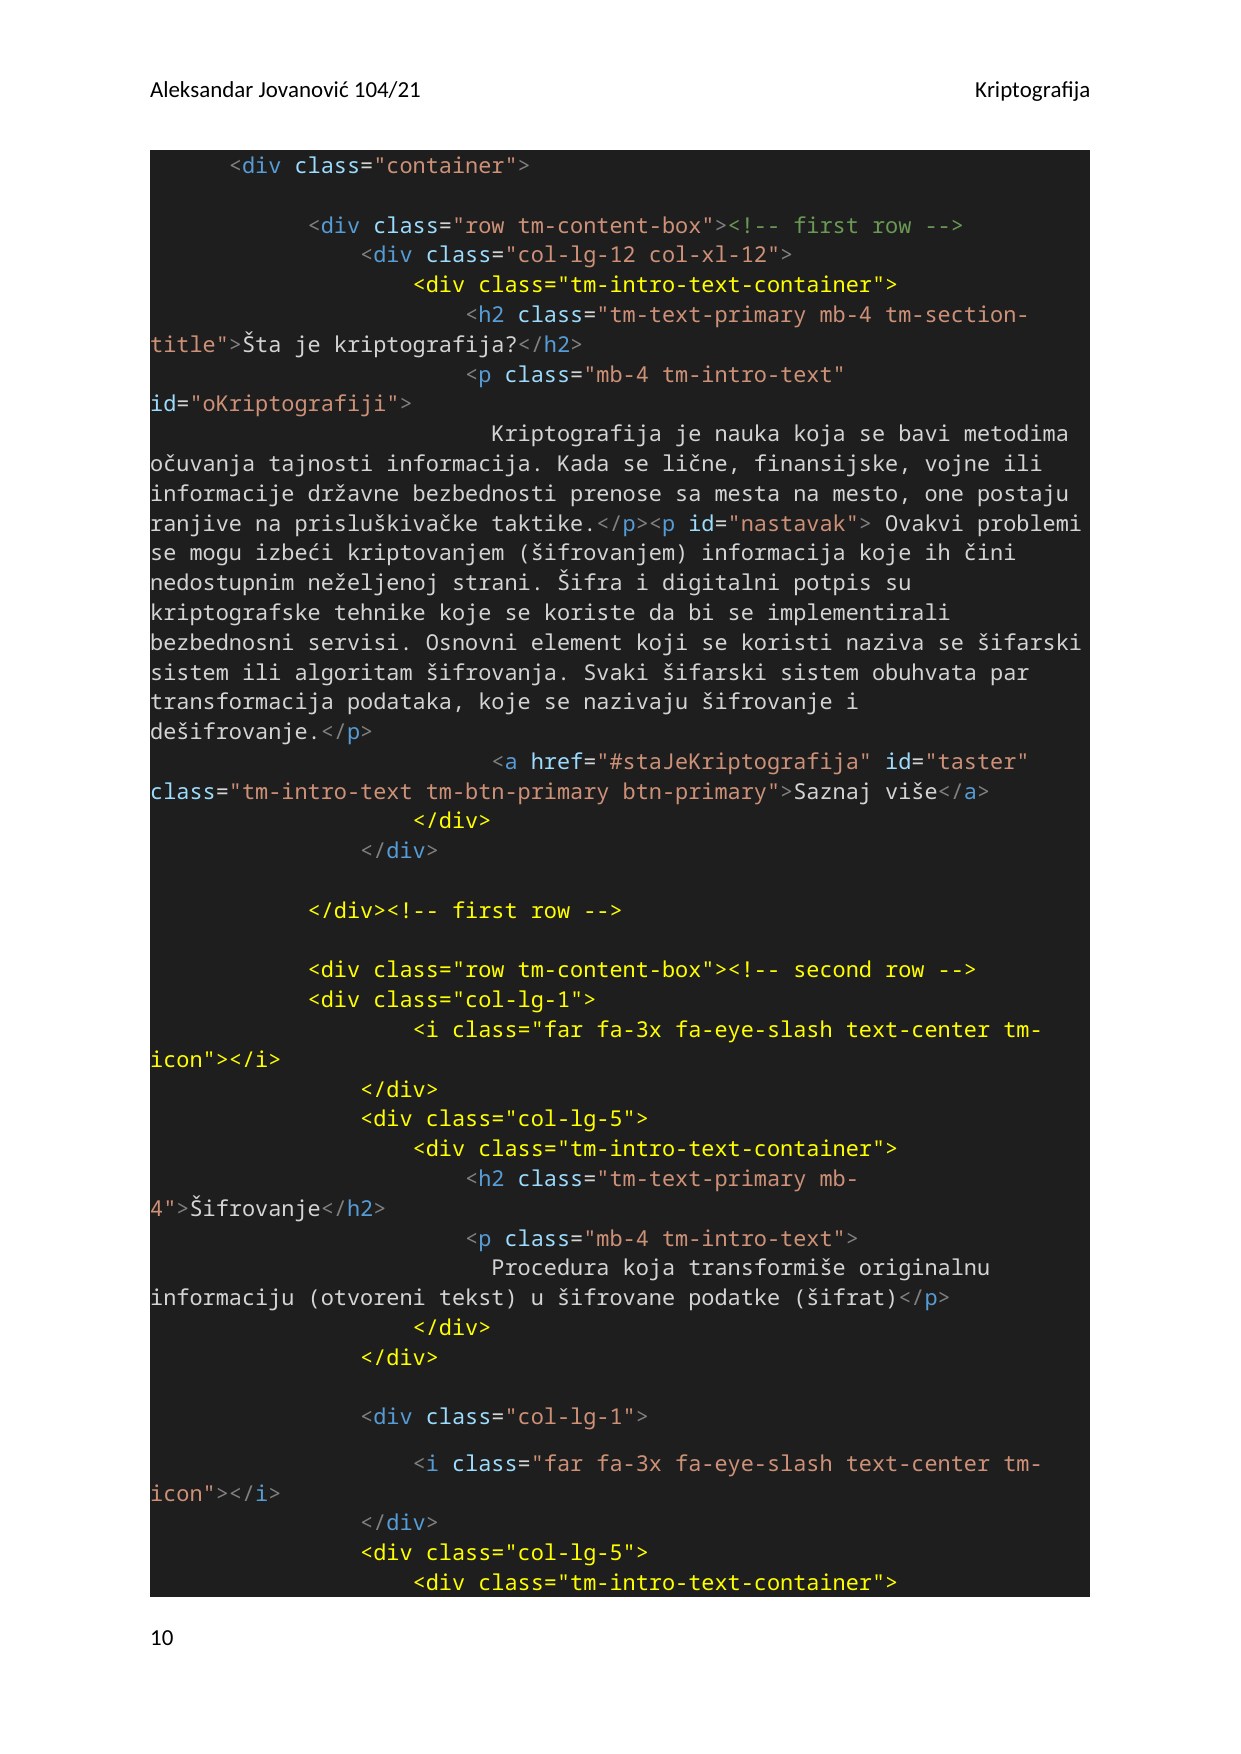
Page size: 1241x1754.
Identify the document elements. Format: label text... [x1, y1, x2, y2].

text <div class="col-lg-5"> [150, 1537, 1090, 1567]
text <p class="mb-4 tm-intro-text"> [150, 1222, 1090, 1252]
text Kriptografija je nauka koja se bavi metodima očuvanja tajnosti informacija. Kada se lične, finansijske, vojne ili informacije državne bezbednosti prenose sa mesta na mesto, one postaju ranjive na prisluškivačke taktike.</p><p id="nastavak"> Ovakvi problemi se mogu izbeći kriptovanjem (šifrovanjem) informacija koje ih čini nedostupnim neželjenoj strani. Šifra i digitalni potpis su kriptografske tehnike koje se koriste da bi se implementirali bezbednosni servisi. Osnovni element koji se koristi naziva se šifarski sistem ili algoritam šifrovanja. Svaki šifarski sistem obuhvata par transformacija podataka, koje se nazivaju šifrovanje i dešifrovanje.</p> [150, 418, 1090, 746]
text <div class="col-lg-5"> [150, 1103, 1090, 1133]
text Procedura koja transformiše originalnu informaciju (otvoreni tekst) u šifrovane podatke (šifrat)</p> [150, 1252, 1090, 1312]
text <a href="#staJeKriptografija" id="taster" class="tm-intro-text tm-btn-primary btn-primary">Saznaj više</a> [150, 746, 1090, 805]
text <div class="row tm-content-box"><!-- second row --> [150, 954, 1090, 984]
text </div><!-- first row --> [150, 895, 1090, 924]
text <i class="far fa-3x fa-eye-slash text-center tm-icon"></i> [150, 1448, 1090, 1507]
text </div> [150, 1073, 1090, 1103]
text </div> [150, 805, 1090, 835]
text <p class="mb-4 tm-intro-text" id="oKriptografiji"> [150, 358, 1090, 418]
text <div class="tm-intro-text-container"> [150, 1567, 1090, 1597]
text <div class="col-lg-12 col-xl-12"> [150, 239, 1090, 269]
text </div> [150, 1507, 1090, 1537]
text <div class="col-lg-1"> [150, 1401, 1090, 1431]
text <div class="tm-intro-text-container"> [150, 1133, 1090, 1163]
text </div> [150, 1342, 1090, 1371]
text <div class="row tm-content-box"><!-- first row --> [150, 209, 1090, 239]
text <i class="far fa-3x fa-eye-slash text-center tm-icon"></i> [150, 1014, 1090, 1073]
text </div> [150, 835, 1090, 865]
text <h2 class="tm-text-primary mb-4">Šifrovanje</h2> [150, 1163, 1090, 1222]
text </div> [150, 1312, 1090, 1342]
text <h2 class="tm-text-primary mb-4 tm-section-title">Šta je kriptografija?</h2> [150, 299, 1090, 358]
text <div class="tm-intro-text-container"> [150, 269, 1090, 299]
text <div class="container"> [150, 150, 1090, 180]
text <div class="col-lg-1"> [150, 984, 1090, 1014]
